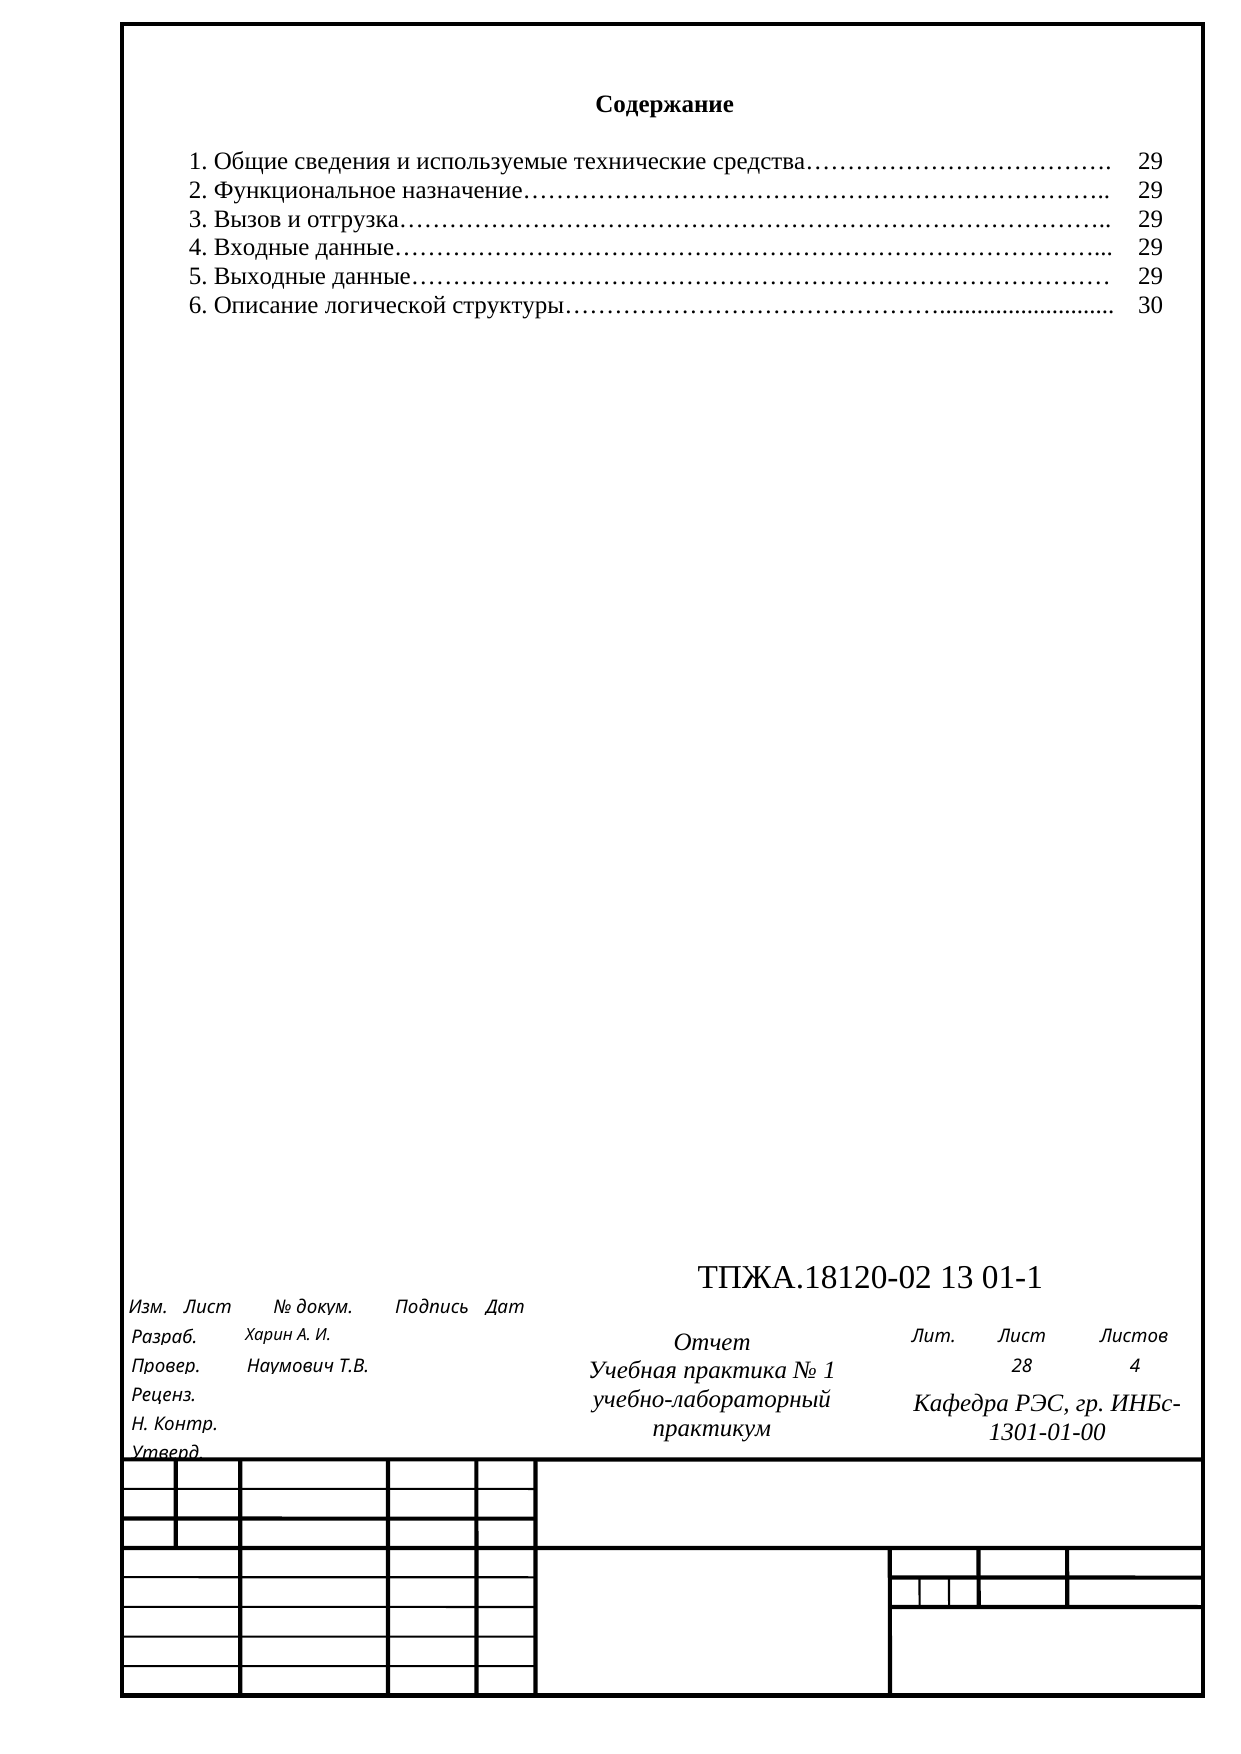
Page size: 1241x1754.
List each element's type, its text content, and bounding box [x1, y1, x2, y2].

table_header 1. Общие сведения и используемые технические средства………………………………. [177, 146, 1127, 175]
table_cell 29 [1127, 261, 1174, 290]
table_cell 4. Входные данные…………………………………………………………………………... [177, 233, 1127, 261]
table_cell 29 [1127, 204, 1174, 232]
text Содержание [177, 89, 1152, 117]
table_cell 30 [1127, 290, 1174, 319]
table_cell 6. Описание логической структуры………………………………………............................ [177, 290, 1127, 319]
table_cell 5. Выходные данные………………………………………………………………………… [177, 261, 1127, 290]
table_cell 3. Вызов и отгрузка………………………………………………………………………….. [177, 204, 1127, 232]
table_header 29 [1127, 146, 1174, 175]
table_cell 2. Функциональное назначение…………………………………………………………….. [177, 175, 1127, 204]
table_cell 29 [1127, 233, 1174, 261]
table_cell 29 [1127, 175, 1174, 204]
